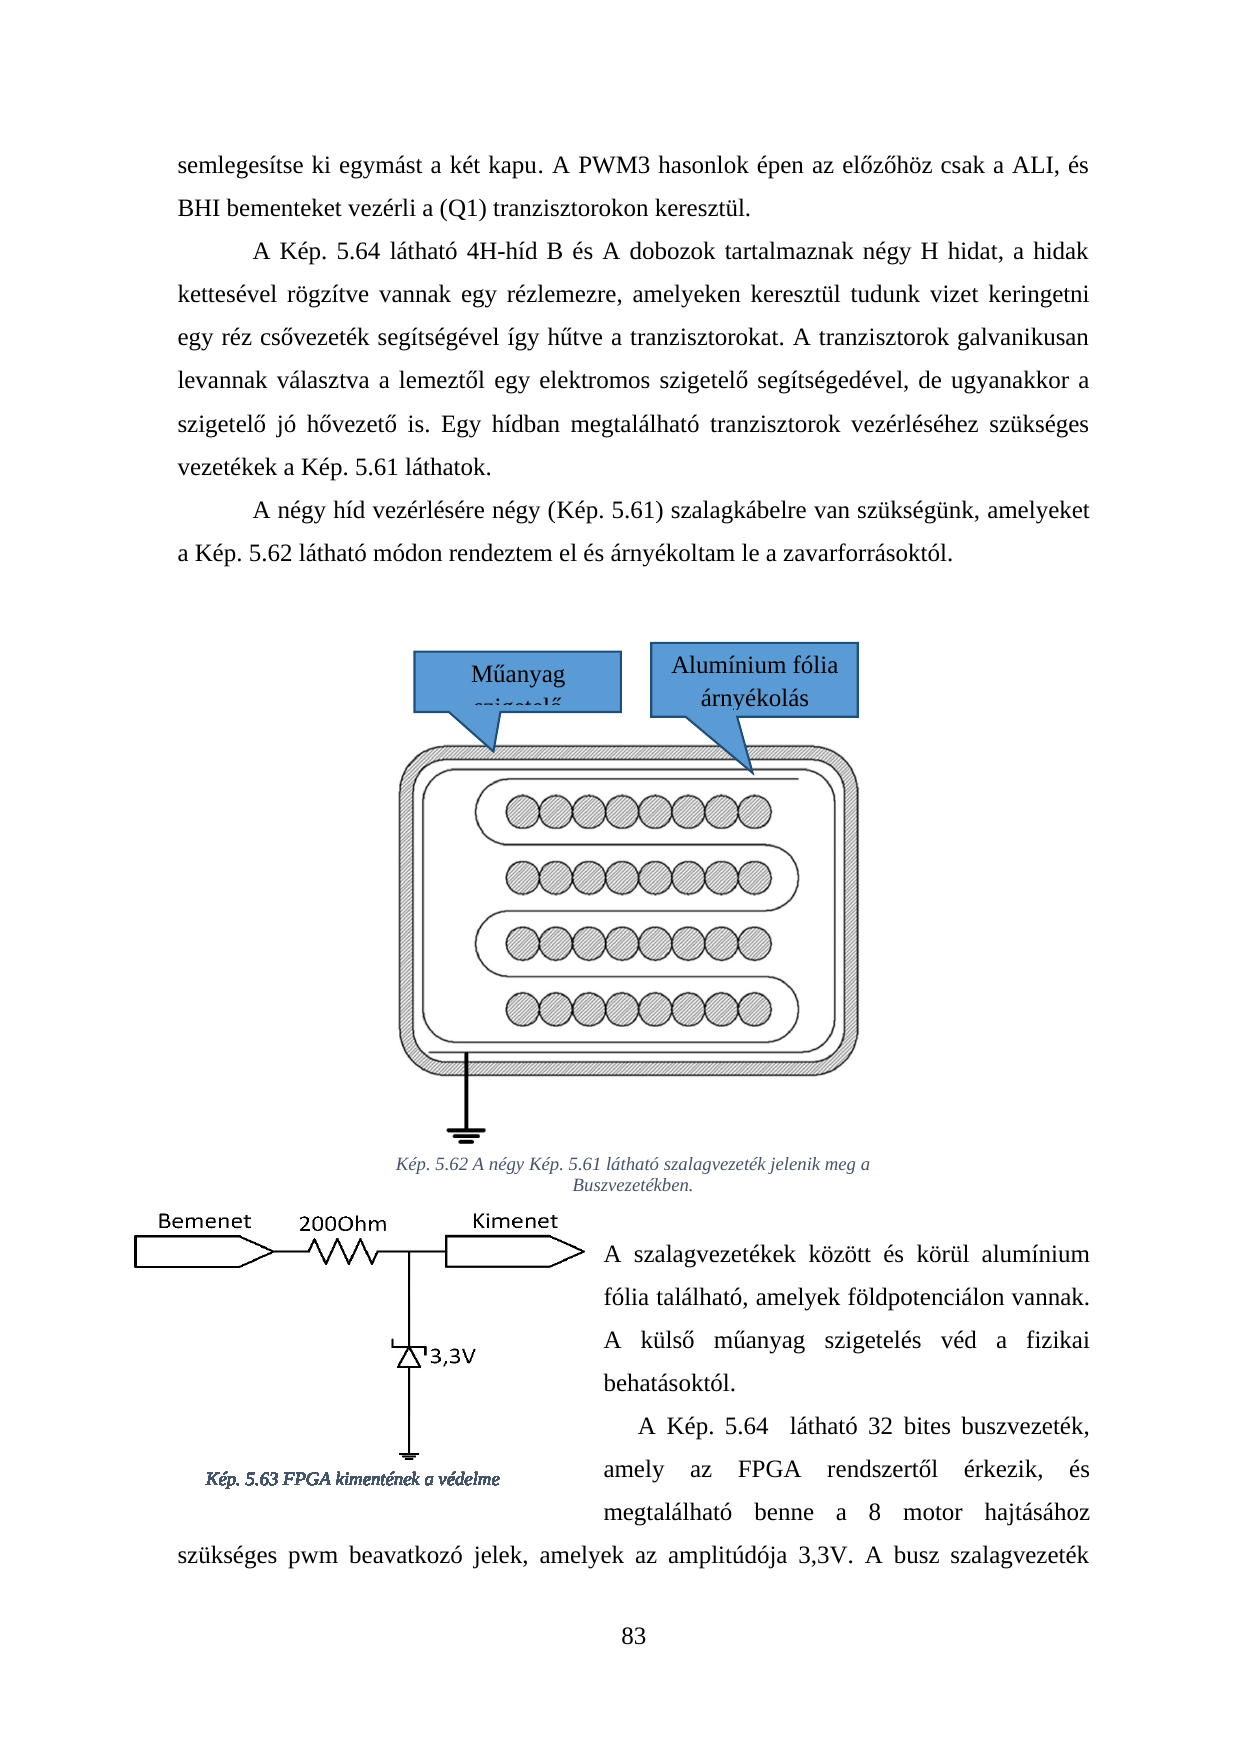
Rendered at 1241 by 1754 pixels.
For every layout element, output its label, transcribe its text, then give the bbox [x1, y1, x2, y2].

picture [369, 720, 898, 1144]
text A négy híd vezérlésére négy (Kép. 5.51) szalagkábelre van szükségünk, amelyeket a Kép. 5.52 látható módon rendeztem el és árnyékoltam le a zavarforrásoktól. [177, 495, 1090, 567]
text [177, 1411, 1090, 1569]
picture [134, 1200, 585, 1460]
text A Kép. 5.54 látható 4H-híd B és A dobozok tartalmaznak négy H hidat, a hidak kettesével rögzítve vannak egy rézlemezre, amelyeken keresztül tudunk vizet keringetni egy réz csővezeték segítségével így hűtve a tranzisztorokat. A tranzisztorok galvanikusan levannak választva a lemeztől egy elektromos szigetelő segítségedével, de ugyanakkor a szigetelő jó hővezető is. Egy hídban megtalálható tranzisztorok vezérléséhez szükséges vezetékek a Kép. 5.51 láthatok. [177, 236, 1090, 481]
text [177, 150, 1090, 222]
